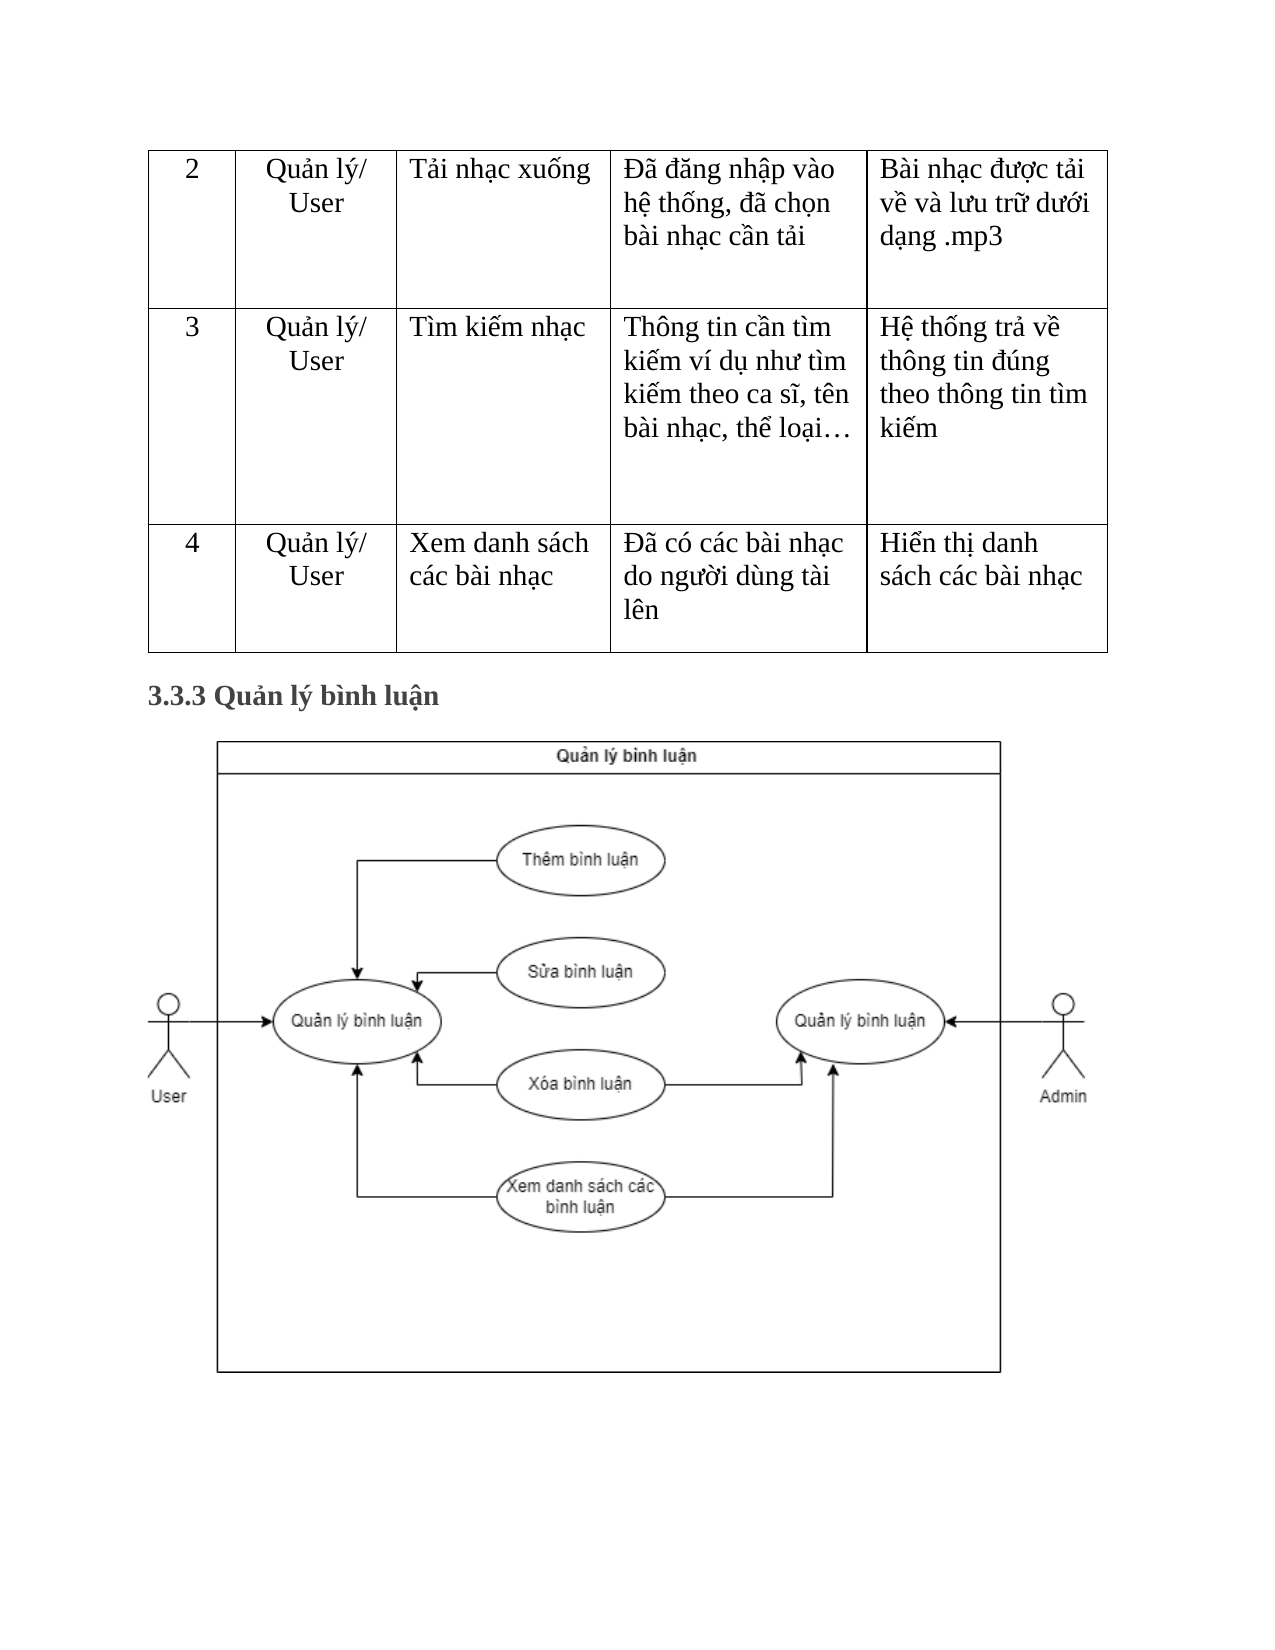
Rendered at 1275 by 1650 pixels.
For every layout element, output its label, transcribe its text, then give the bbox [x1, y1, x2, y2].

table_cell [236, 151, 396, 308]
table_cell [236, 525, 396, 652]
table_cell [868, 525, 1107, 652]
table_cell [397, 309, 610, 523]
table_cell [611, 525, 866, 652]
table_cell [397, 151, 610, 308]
picture [147, 741, 1088, 1373]
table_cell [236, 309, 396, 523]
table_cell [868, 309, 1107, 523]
subtitle 3.3.3 Quản lý bình luận [148, 678, 1125, 711]
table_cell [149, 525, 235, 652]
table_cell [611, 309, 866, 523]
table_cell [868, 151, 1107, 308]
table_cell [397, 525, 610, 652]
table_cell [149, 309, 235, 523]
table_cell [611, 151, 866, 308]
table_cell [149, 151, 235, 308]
